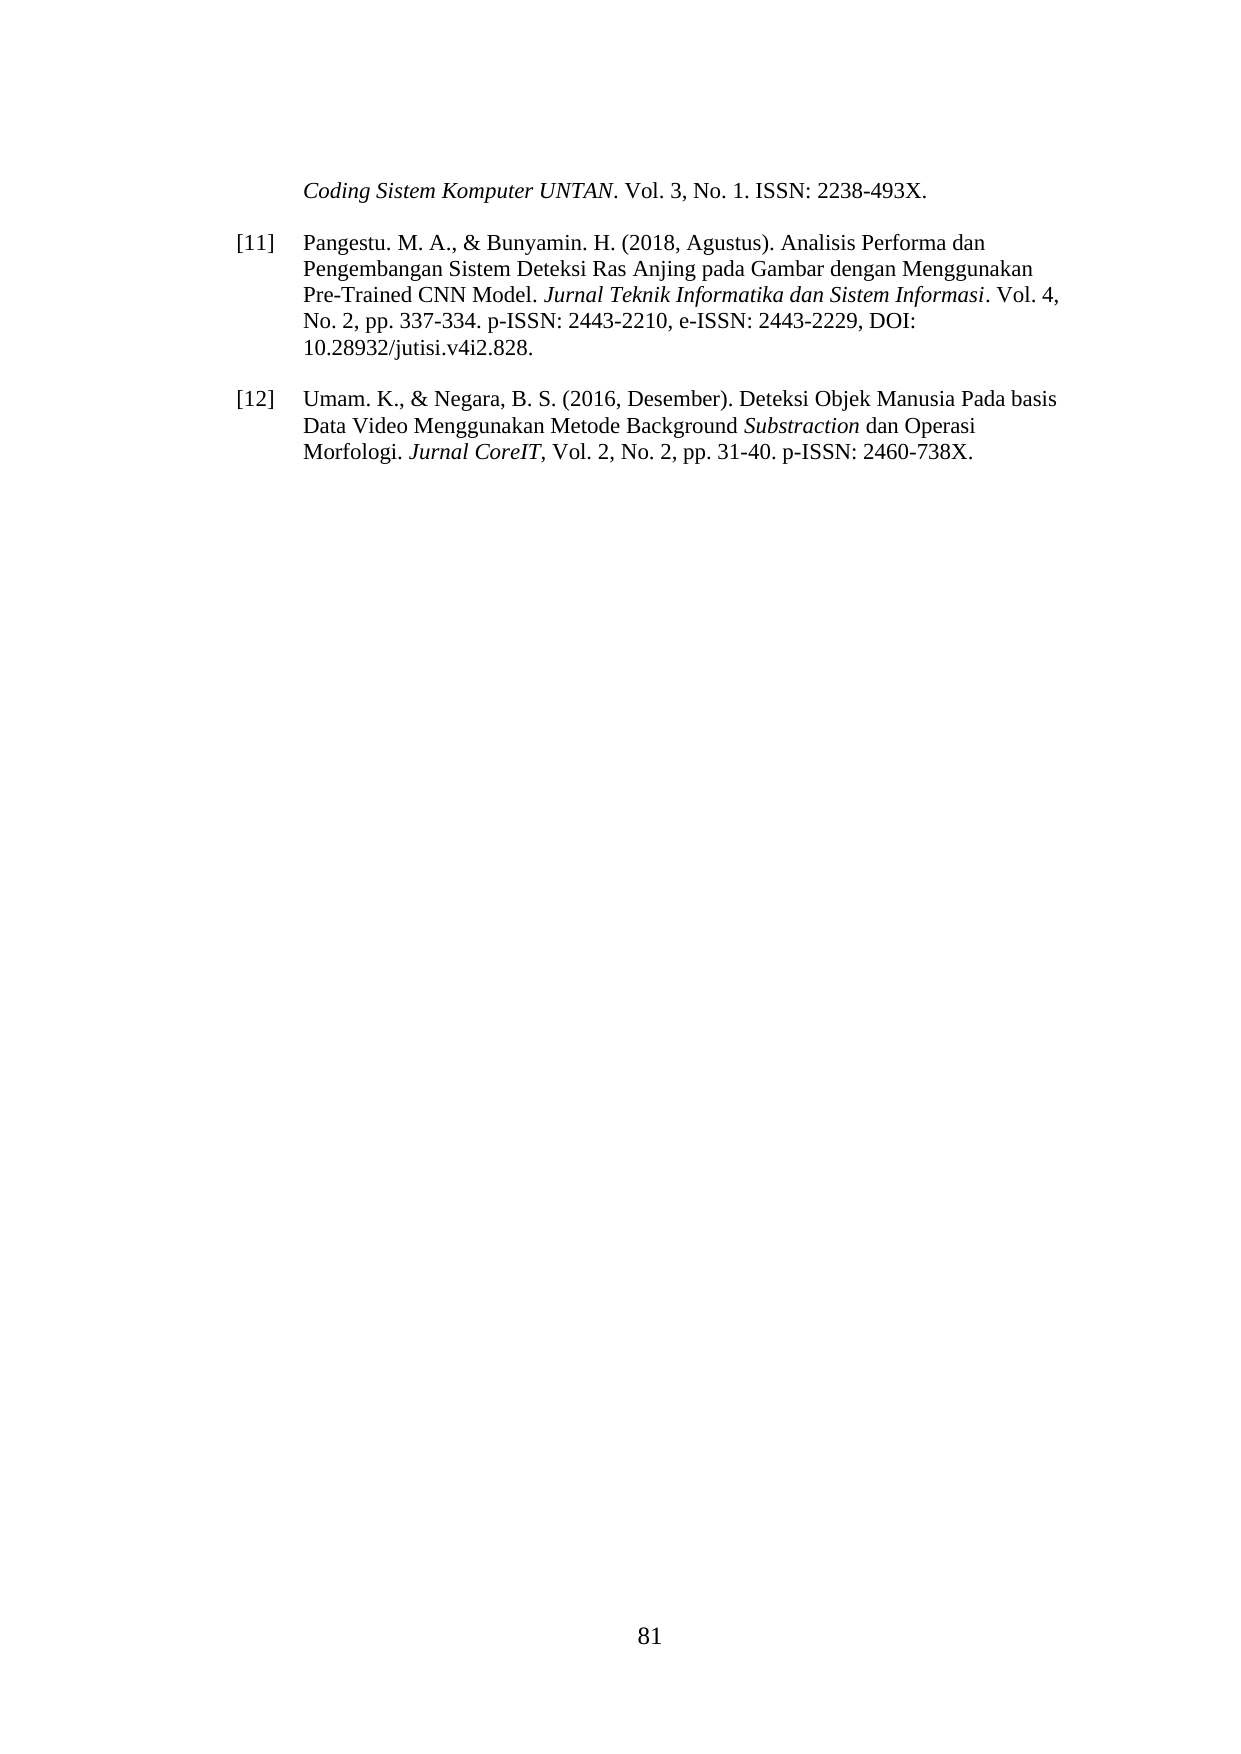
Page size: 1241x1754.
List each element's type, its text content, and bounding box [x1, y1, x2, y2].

text [12] Umam. K., & Negara, B. S. (2016, Desember). Deteksi Objek Manusia Pada basis Data Video Menggunakan Metode Background Substraction dan Operasi Morfologi. Jurnal CoreIT, Vol. 2, No. 2, pp. 31-40. p-ISSN: 2460-738X. [236, 385, 1063, 464]
text [11] Pangestu. M. A., & Bunyamin. H. (2018, Agustus). Analisis Performa dan Pengembangan Sistem Deteksi Ras Anjing pada Gambar dengan Menggunakan Pre-Trained CNN Model. Jurnal Teknik Informatika dan Sistem Informasi. Vol. 4, No. 2, pp. 337-334. p-ISSN: 2443-2210, e-ISSN: 2443-2229, DOI: 10.28932/jutisi.v4i2.828. [236, 228, 1063, 360]
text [236, 177, 1063, 203]
